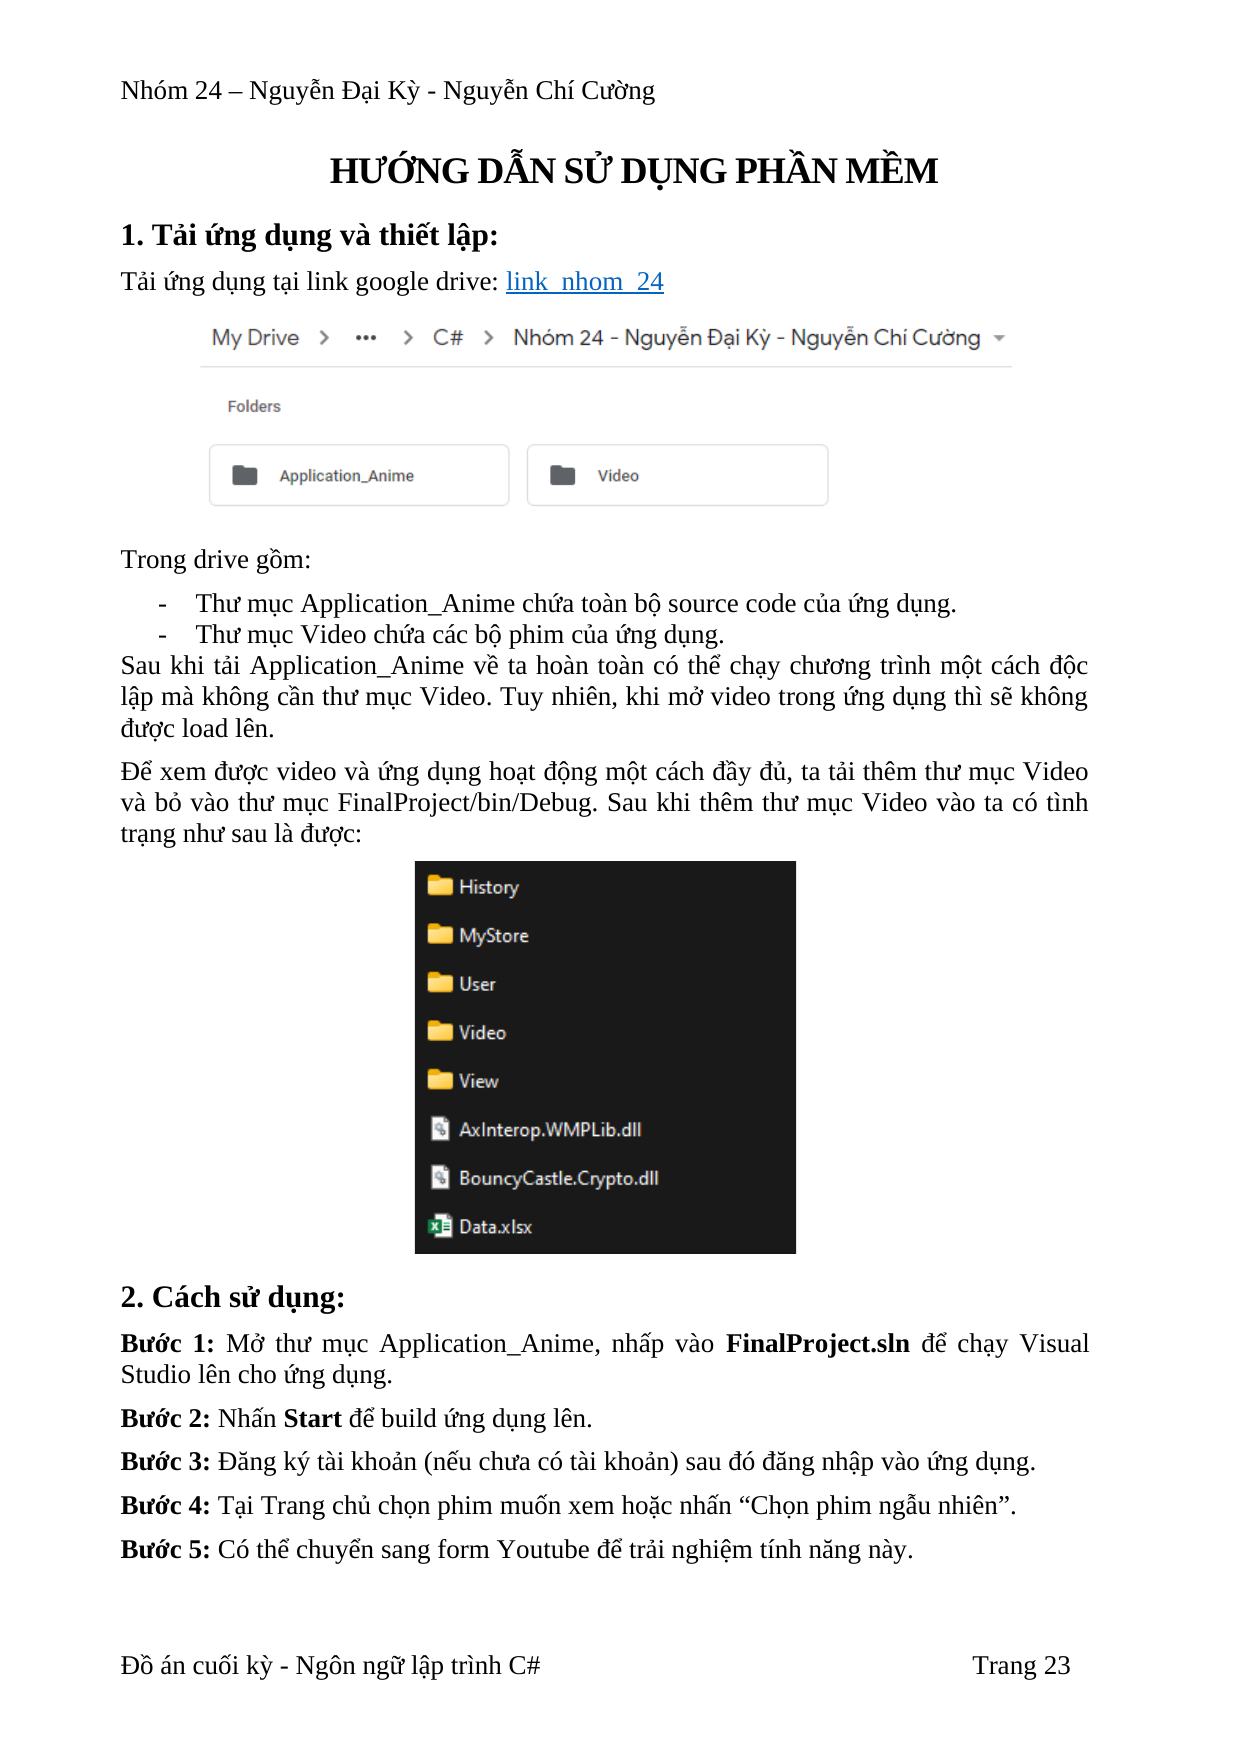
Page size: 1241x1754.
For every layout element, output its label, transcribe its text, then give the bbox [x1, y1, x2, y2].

picture [198, 308, 1013, 531]
title HƯỚNG DẪN SỬ DỤNG PHẦN MỀM [120, 148, 1090, 192]
text Bước 4: Tại Trang chủ chọn phim muốn xem hoặc nhấn “Chọn phim ngẫu nhiên”. [120, 1489, 1090, 1520]
list Thư mục Application_Anime chứa toàn bộ source code của ứng dụng. [158, 587, 1090, 618]
text Trong drive gồm: [120, 543, 1090, 574]
text Bước 1: Mở thư mục Application_Anime, nhấp vào FinalProject.sln để chạy Visual Studio lên cho ứng dụng. [120, 1327, 1090, 1389]
list Thư mục Video chứa các bộ phim của ứng dụng. [158, 618, 1090, 649]
text Bước 3: Đăng ký tài khoản (nếu chưa có tài khoản) sau đó đăng nhập vào ứng dụng. [120, 1445, 1090, 1477]
text Bước 5: Có thể chuyển sang form Youtube để trải nghiệm tính năng này. [120, 1533, 1090, 1564]
text Bước 2: Nhấn Start để build ứng dụng lên. [120, 1402, 1090, 1433]
text Sau khi tải Application_Anime về ta hoàn toàn có thể chạy chương trình một cách độc lập mà không cần thư mục Video. Tuy nhiên, khi mở video trong ứng dụng thì sẽ không được load lên. [120, 649, 1090, 743]
subtitle Cách sử dụng: [120, 1278, 1090, 1314]
picture [414, 861, 797, 1254]
text Để xem được video và ứng dụng hoạt động một cách đầy đủ, ta tải thêm thư mục Video và bỏ vào thư mục FinalProject/bin/Debug. Sau khi thêm thư mục Video vào ta có tình trạng như sau là được: [120, 755, 1090, 849]
subtitle Tải ứng dụng và thiết lập: [120, 217, 1090, 253]
text Tải ứng dụng tại link google drive: link_nhom_24 [120, 265, 1090, 296]
